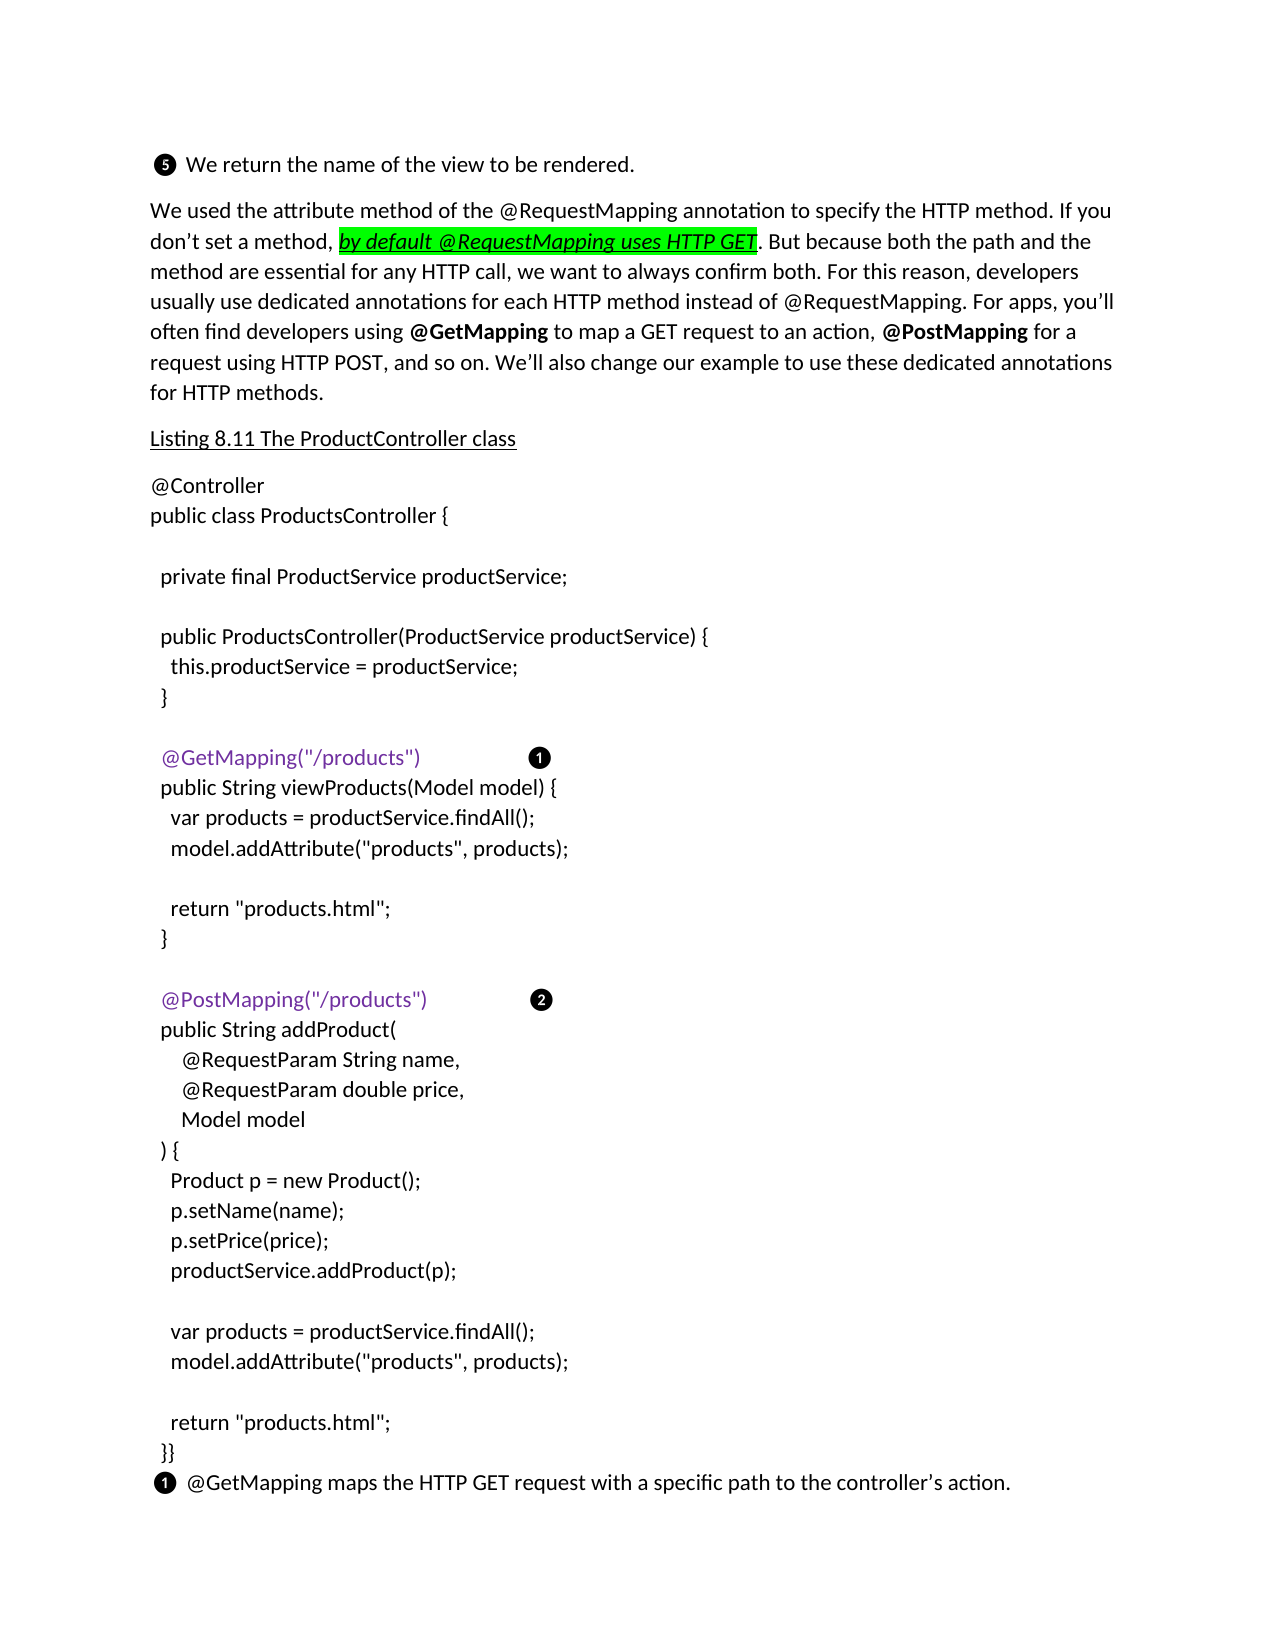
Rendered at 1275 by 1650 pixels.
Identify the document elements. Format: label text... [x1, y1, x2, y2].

text ❶ @GetMapping maps the HTTP GET request with a specific path to the controller’s action. [150, 1468, 1125, 1496]
text model.addAttribute("products", products); [150, 1347, 1125, 1375]
text Model model [150, 1106, 1125, 1134]
text }} [150, 1438, 1125, 1466]
text @GetMapping("/products") ❶ [150, 743, 1125, 771]
text public ProductsController(ProductService productService) { [150, 622, 1125, 650]
text @PostMapping("/products") ❷ [150, 985, 1125, 1013]
text public String viewProducts(Model model) { [150, 773, 1125, 801]
text this.productService = productService; [150, 652, 1125, 681]
text } [150, 924, 1125, 952]
text model.addAttribute("products", products); [150, 834, 1125, 862]
text Listing 8.11 The ProductController class [150, 424, 1125, 453]
text } [150, 683, 1125, 711]
text Product p = new Product(); [150, 1166, 1125, 1194]
text @RequestParam String name, [150, 1045, 1125, 1073]
text return "products.html"; [150, 894, 1125, 922]
text @Controller [150, 471, 1125, 499]
text private final ProductService productService; [150, 562, 1125, 590]
text var products = productService.findAll(); [150, 803, 1125, 832]
text ❺ We return the name of the view to be rendered. [150, 150, 1125, 178]
text We used the attribute method of the @RequestMapping annotation to specify the HTTP method. If you don’t set a method, by default @RequestMapping uses HTTP GET. But because both the path and the method are essential for any HTTP call, we want to always confirm both. For this reason, developers usually use dedicated annotations for each HTTP method instead of @RequestMapping. For apps, you’ll often find developers using @GetMapping to map a GET request to an action, @PostMapping for a request using HTTP POST, and so on. We’ll also change our example to use these dedicated annotations for HTTP methods. [150, 197, 1125, 406]
text p.setPrice(price); [150, 1226, 1125, 1254]
text public class ProductsController { [150, 501, 1125, 529]
text return "products.html"; [150, 1408, 1125, 1436]
text var products = productService.findAll(); [150, 1317, 1125, 1345]
text public String addProduct( [150, 1015, 1125, 1043]
text productService.addProduct(p); [150, 1257, 1125, 1285]
text ) { [150, 1136, 1125, 1164]
text @RequestParam double price, [150, 1075, 1125, 1103]
text p.setName(name); [150, 1196, 1125, 1224]
